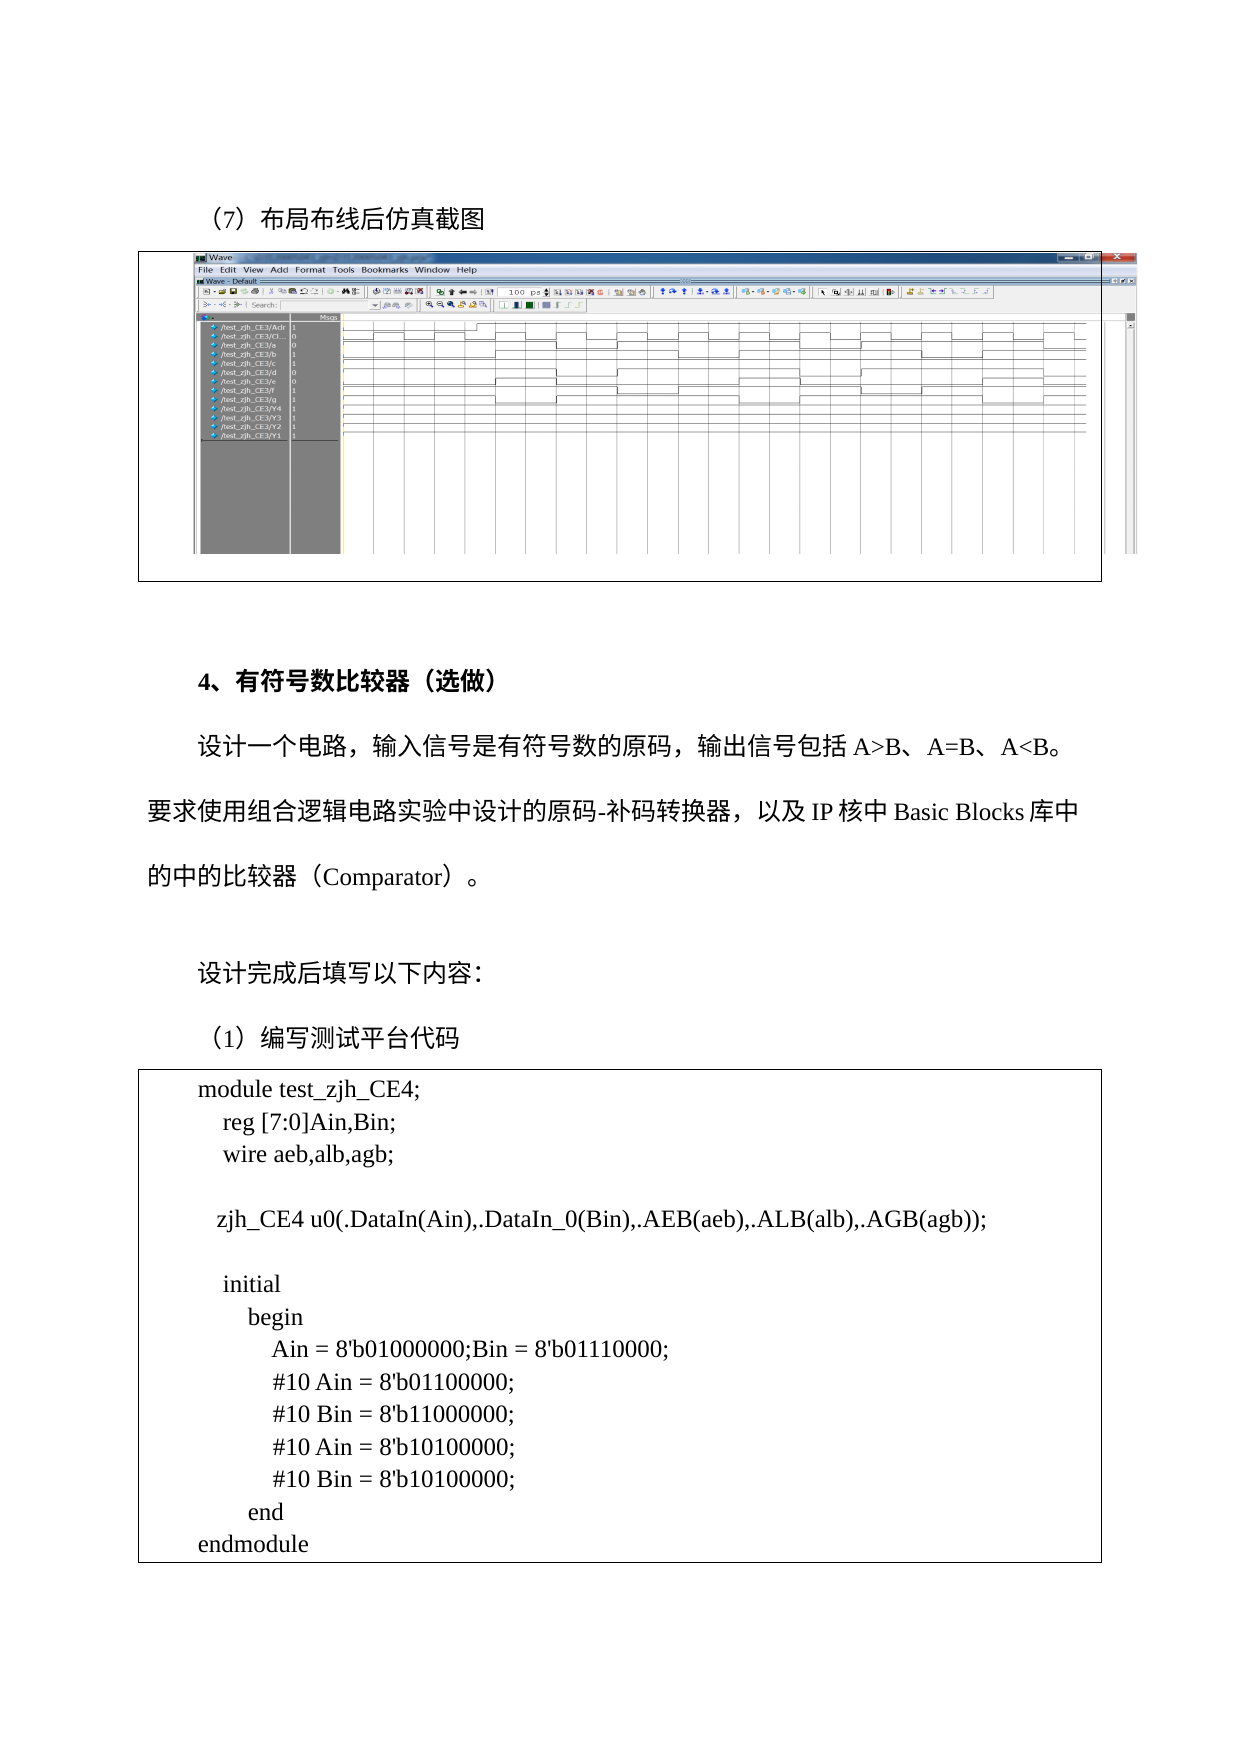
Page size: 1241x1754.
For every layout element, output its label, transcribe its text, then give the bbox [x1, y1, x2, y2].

text #10 Bin = 8'b10100000; [148, 1462, 1092, 1495]
text Ain = 8'b01000000;Bin = 8'b01110000; [148, 1332, 1092, 1365]
text module test_zjh_CE4; [139, 1070, 1101, 1105]
text （7）布局布线后仿真截图 [148, 186, 1092, 251]
picture [1102, 253, 1138, 554]
text #10 Ain = 8'b10100000; [148, 1430, 1092, 1462]
text #10 Bin = 8'b11000000; [148, 1397, 1092, 1430]
text 4、有符号数比较器（选做） [148, 647, 1092, 712]
text zjh_CE4 u0(.DataIn(Ain),.DataIn_0(Bin),.AEB(aeb),.ALB(alb),.AGB(agb)); [148, 1202, 1092, 1235]
text endmodule [139, 1524, 1101, 1562]
text #10 Ain = 8'b01100000; [148, 1365, 1092, 1397]
text initial [148, 1267, 1092, 1300]
text 设计完成后填写以下内容： [148, 939, 1092, 1004]
text reg [7:0]Ain,Bin; [148, 1105, 1092, 1137]
text begin [148, 1300, 1092, 1332]
text end [148, 1495, 1092, 1524]
text （1）编写测试平台代码 [148, 1004, 1092, 1069]
text wire aeb,alb,agb; [148, 1137, 1092, 1170]
text 设计一个电路，输入信号是有符号数的原码，输出信号包括A>B、A=B、A<B。要求使用组合逻辑电路实验中设计的原码-补码转换器，以及IP核中Basic Blocks库中的中的比较器（Comparator）。 [148, 712, 1092, 907]
picture [193, 253, 1101, 554]
